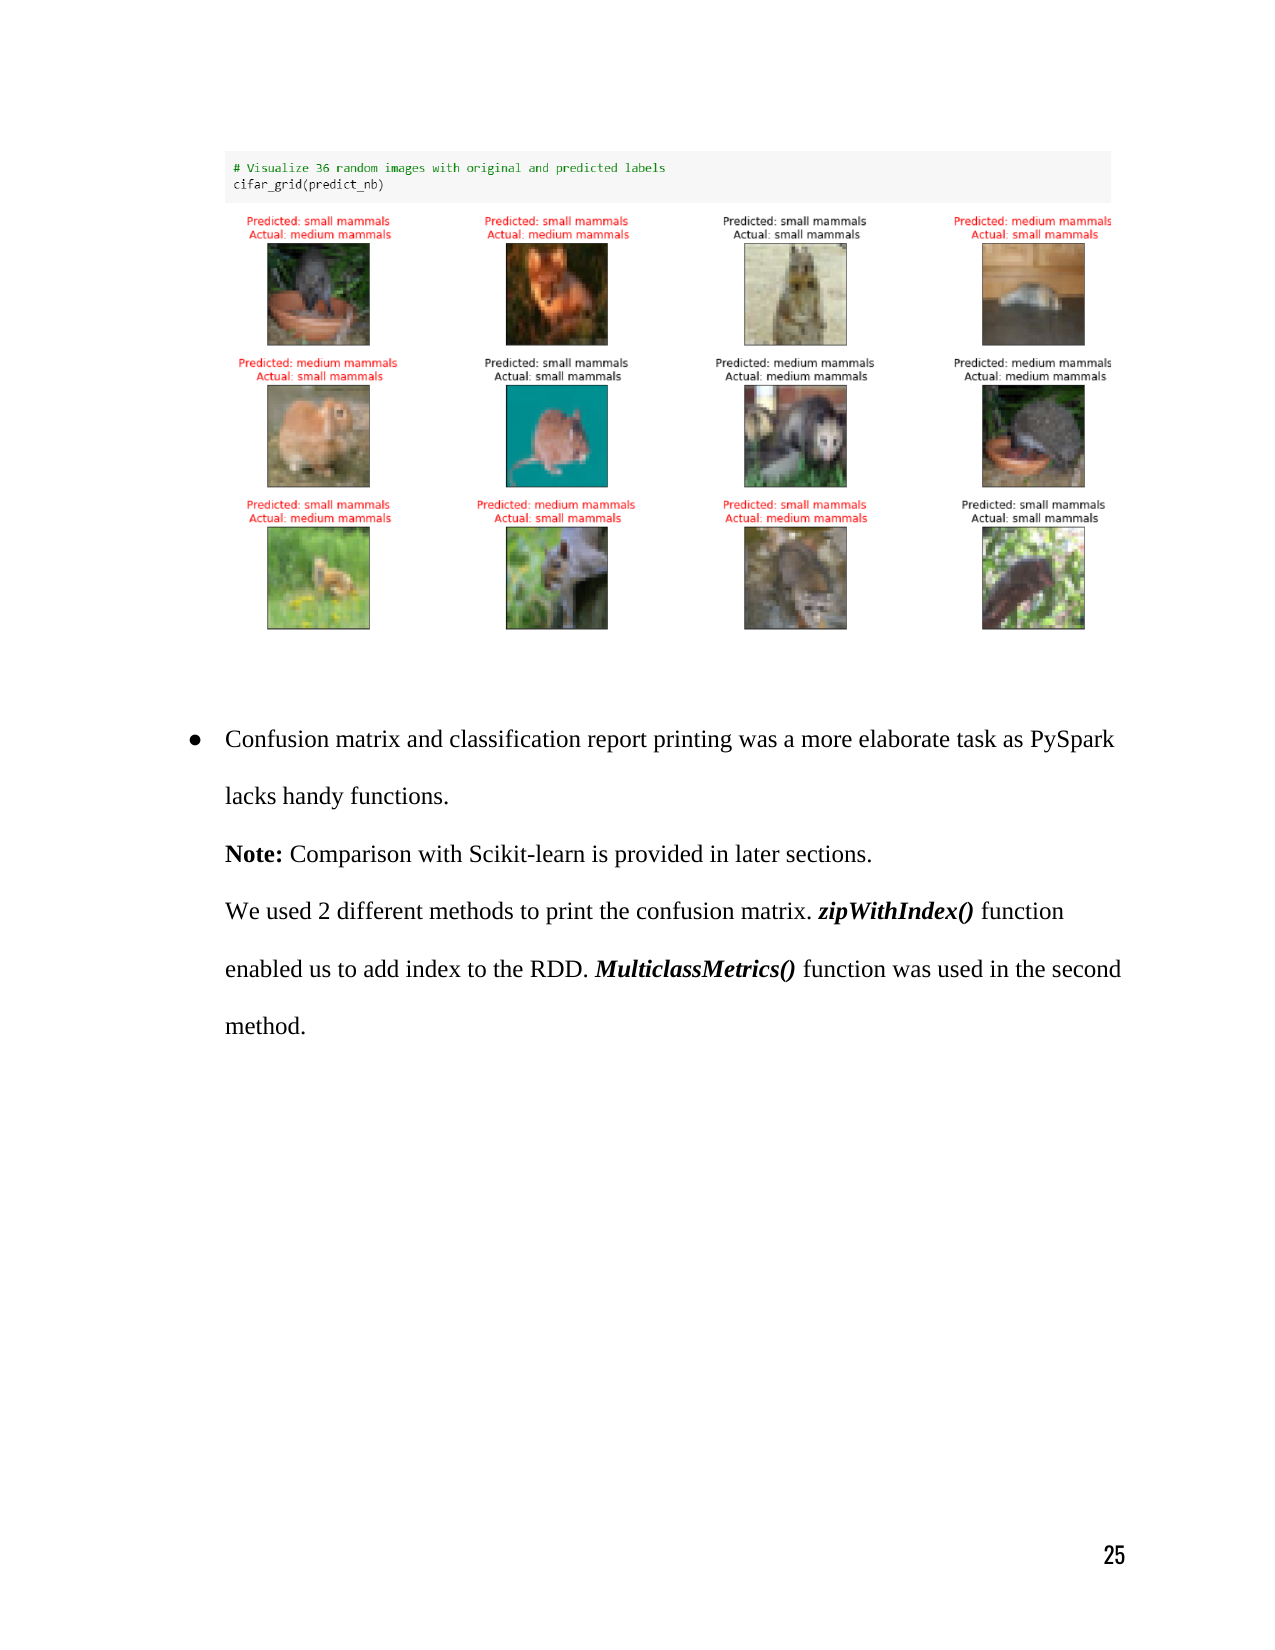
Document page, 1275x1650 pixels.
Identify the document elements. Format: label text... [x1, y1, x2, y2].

text We used 2 different methods to print the confusion matrix. zipWithIndex() function enabled us to add index to the RDD. MulticlassMetrics() function was used in the second method. [225, 896, 1125, 1040]
picture [225, 150, 1112, 640]
list Confusion matrix and classification report printing was a more elaborate task as PySpark lacks handy functions. [187, 724, 1125, 810]
text Note: Comparison with Scikit-learn is provided in later sections. [150, 839, 1125, 867]
